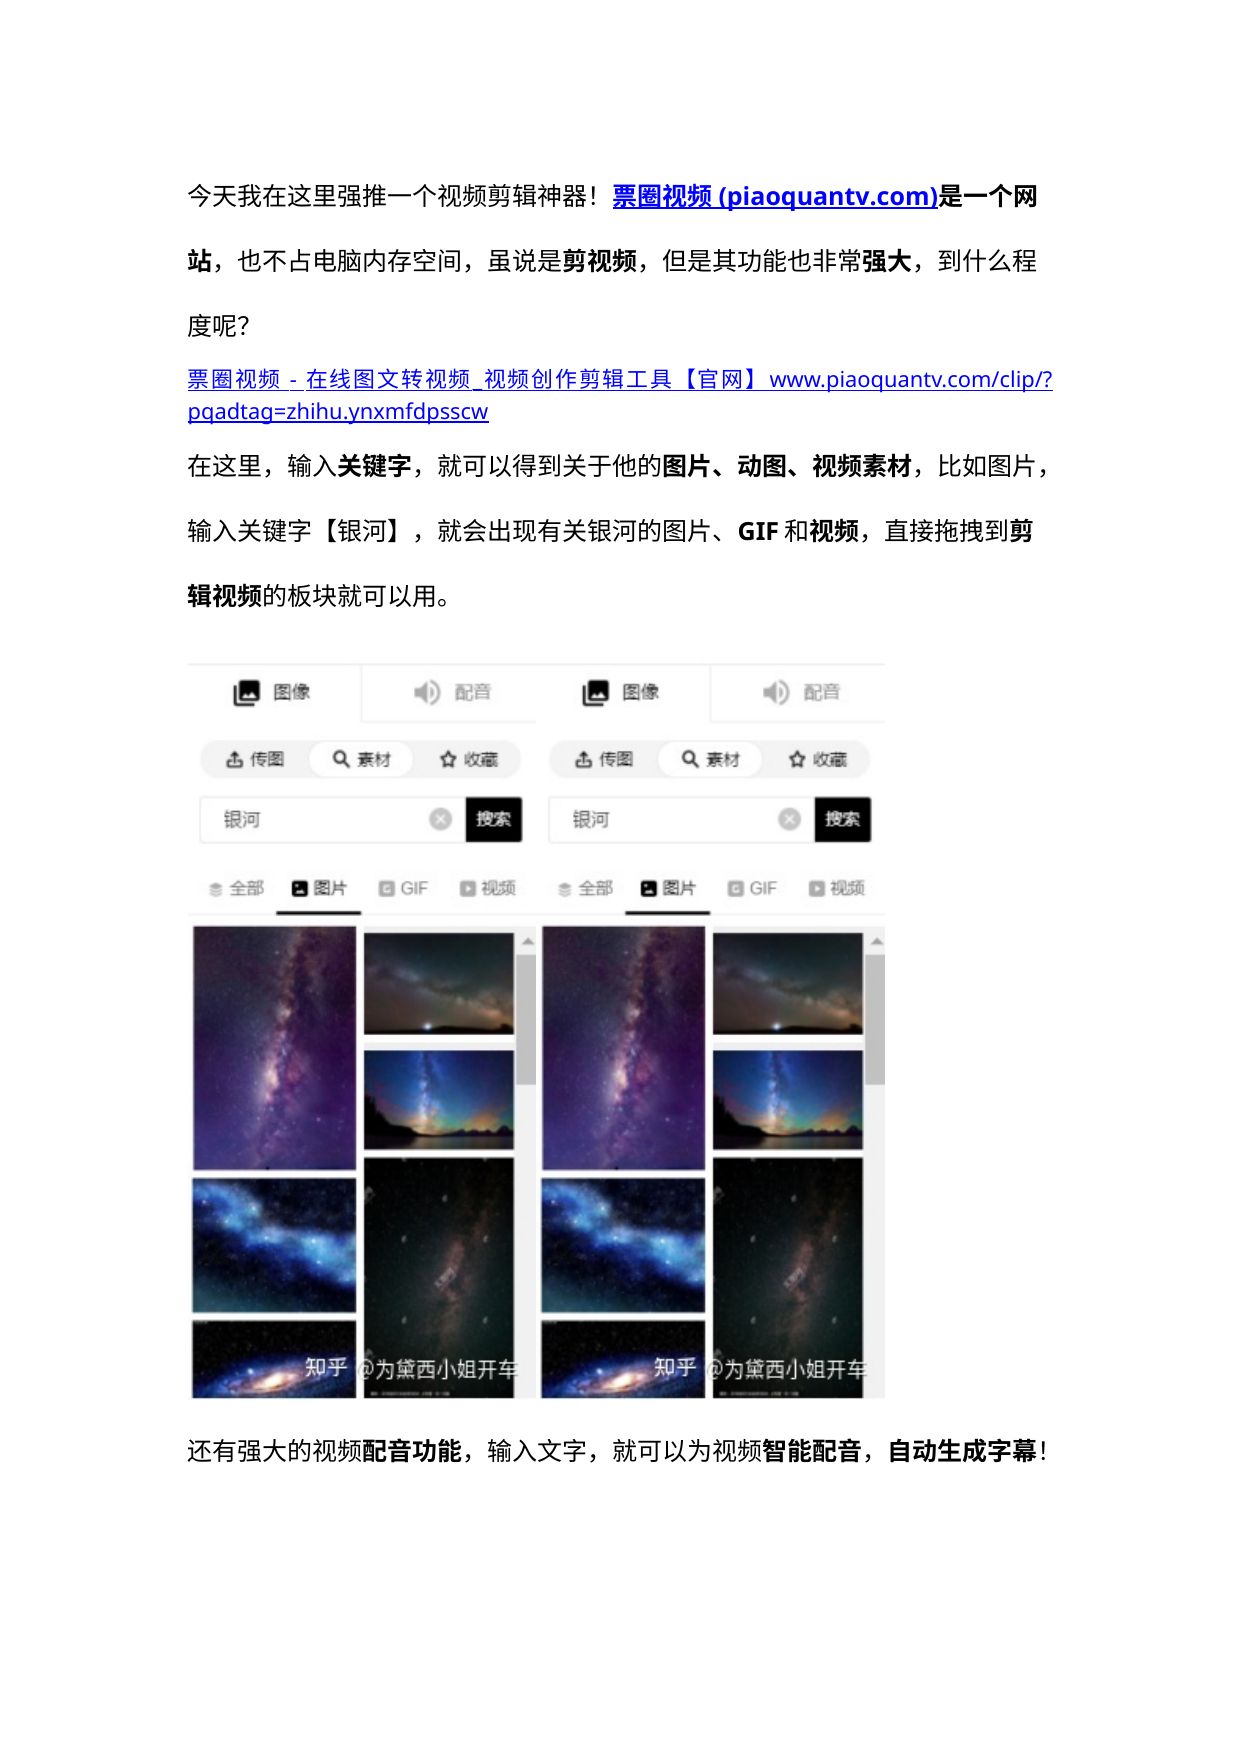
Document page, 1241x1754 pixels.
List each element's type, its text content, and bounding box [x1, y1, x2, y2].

text 票圈视频 - 在线图文转视频_视频创作剪辑工具【官网】​www.piaoquantv.com/clip/?pqadtag=zhihu.ynxmfdpsscw [187, 362, 1053, 427]
text 还有强大的视频配音功能，输入文字，就可以为视频智能配音，自动生成字幕！ [187, 1417, 1053, 1482]
text 今天我在这里强推一个视频剪辑神器！票圈视频 (piaoquantv.com)是一个网站，也不占电脑内存空间，虽说是剪视频，但是其功能也非常强大，到什么程度呢？ [187, 162, 1053, 357]
picture [187, 645, 885, 1400]
text 在这里，输入关键字，就可以得到关于他的图片、动图、视频素材，比如图片，输入关键字【银河】，就会出现有关银河的图片、GIF和视频，直接拖拽到剪辑视频的板块就可以用。 [187, 432, 1053, 627]
